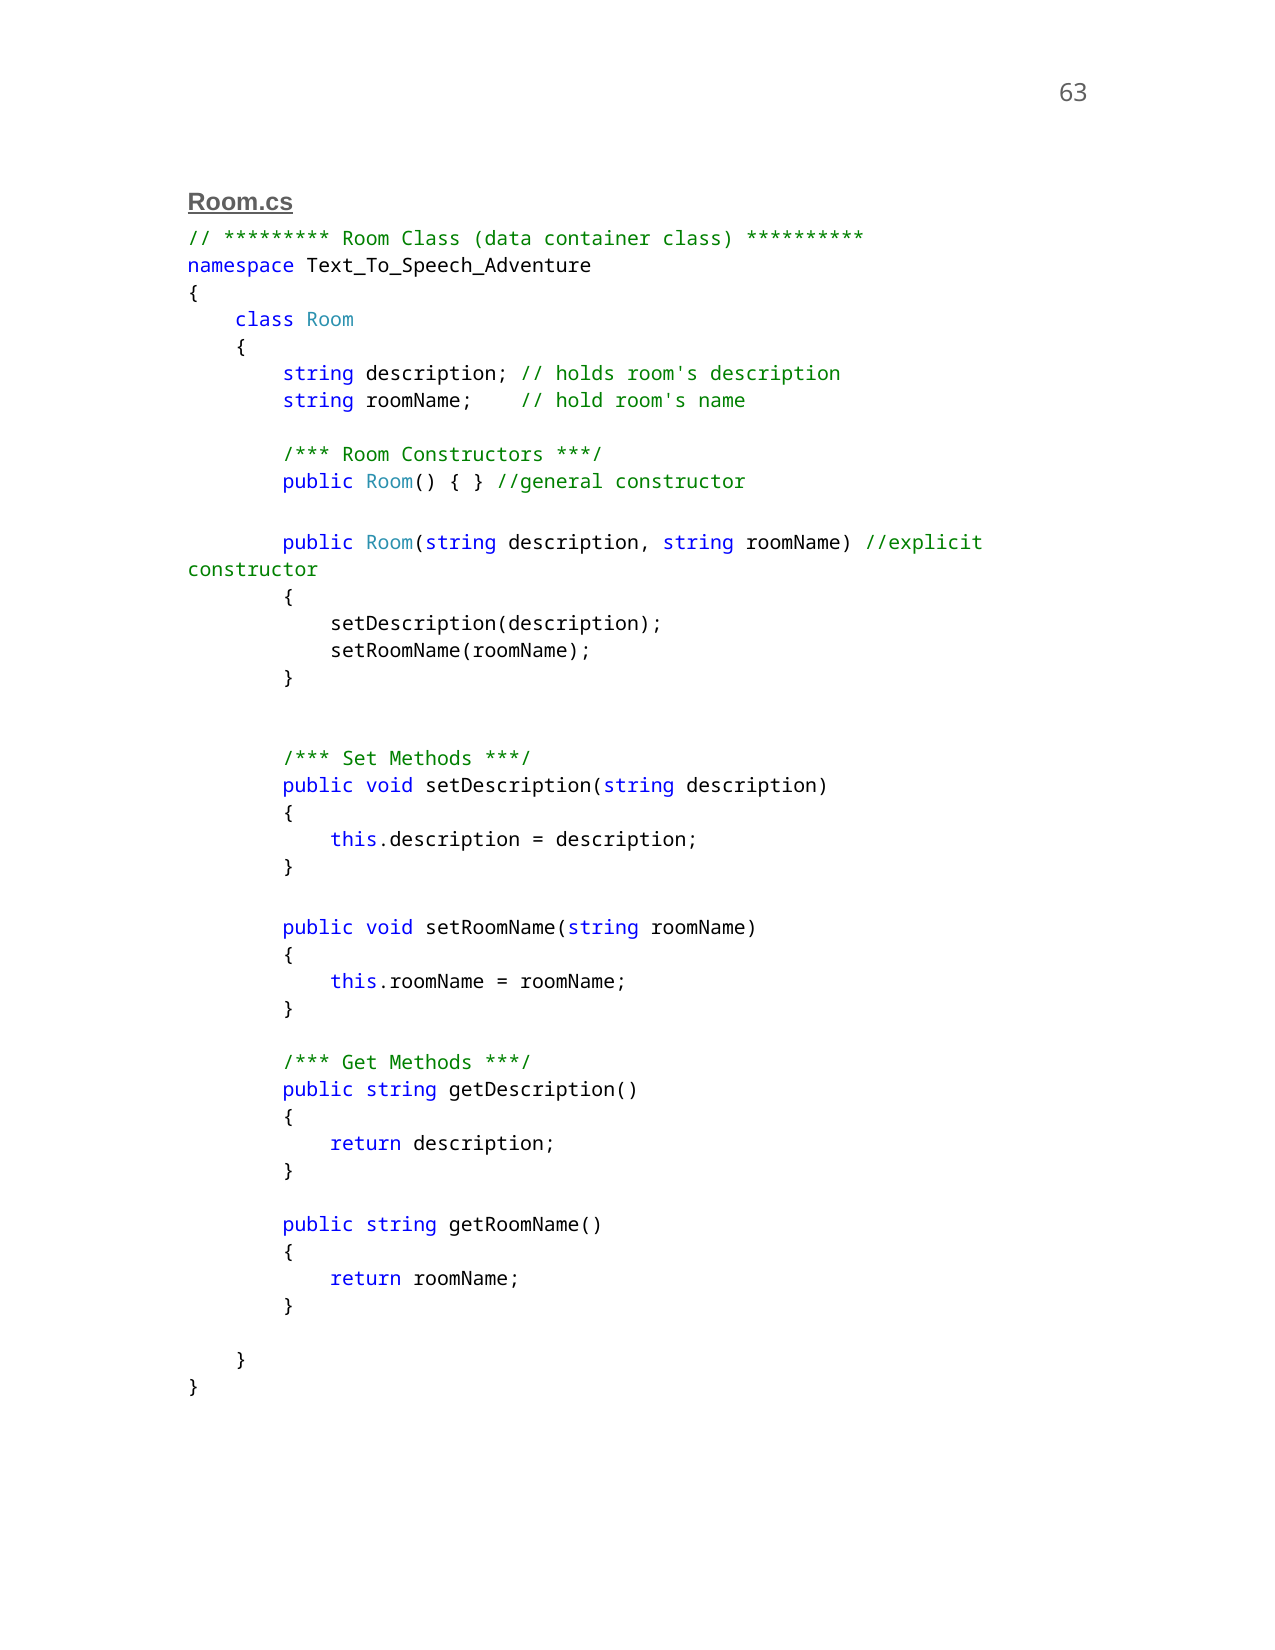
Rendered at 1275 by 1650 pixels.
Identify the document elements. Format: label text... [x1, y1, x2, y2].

text { [187, 1102, 1087, 1129]
text public string getDescription() [187, 1075, 1087, 1102]
text { [187, 1237, 1087, 1264]
text } [187, 1291, 1087, 1318]
text this.roomName = roomName; [187, 967, 1087, 994]
text public void setDescription(string description) [187, 771, 1087, 798]
text { [187, 332, 1087, 359]
text { [187, 940, 1087, 967]
text string roomName; // hold room's name [187, 386, 1087, 413]
text this.description = description; [187, 825, 1087, 852]
text setDescription(description); [187, 609, 1087, 636]
text { [187, 278, 1087, 306]
text } [187, 994, 1087, 1021]
text string description; // holds room's description [187, 359, 1087, 386]
text /*** Room Constructors ***/ [187, 440, 1087, 467]
text } [187, 1156, 1087, 1183]
text } [187, 852, 1087, 879]
text public Room(string description, string roomName) //explicit constructor [187, 528, 1087, 582]
text // ********* Room Class (data container class) ********** [187, 224, 1087, 252]
text setRoomName(roomName); [187, 636, 1087, 663]
text /*** Get Methods ***/ [187, 1048, 1087, 1075]
text Room.cs [187, 187, 1087, 216]
text return roomName; [187, 1264, 1087, 1291]
text { [187, 798, 1087, 825]
text public Room() { } //general constructor [187, 467, 1087, 494]
text namespace Text_To_Speech_Adventure [187, 252, 1087, 278]
text public string getRoomName() [187, 1210, 1087, 1237]
text } [187, 1345, 1087, 1372]
text class Room [187, 306, 1087, 332]
text return description; [187, 1129, 1087, 1156]
text public void setRoomName(string roomName) [187, 913, 1087, 940]
text } [187, 1372, 1087, 1399]
text { [187, 582, 1087, 609]
text } [187, 663, 1087, 690]
text /*** Set Methods ***/ [187, 744, 1087, 771]
